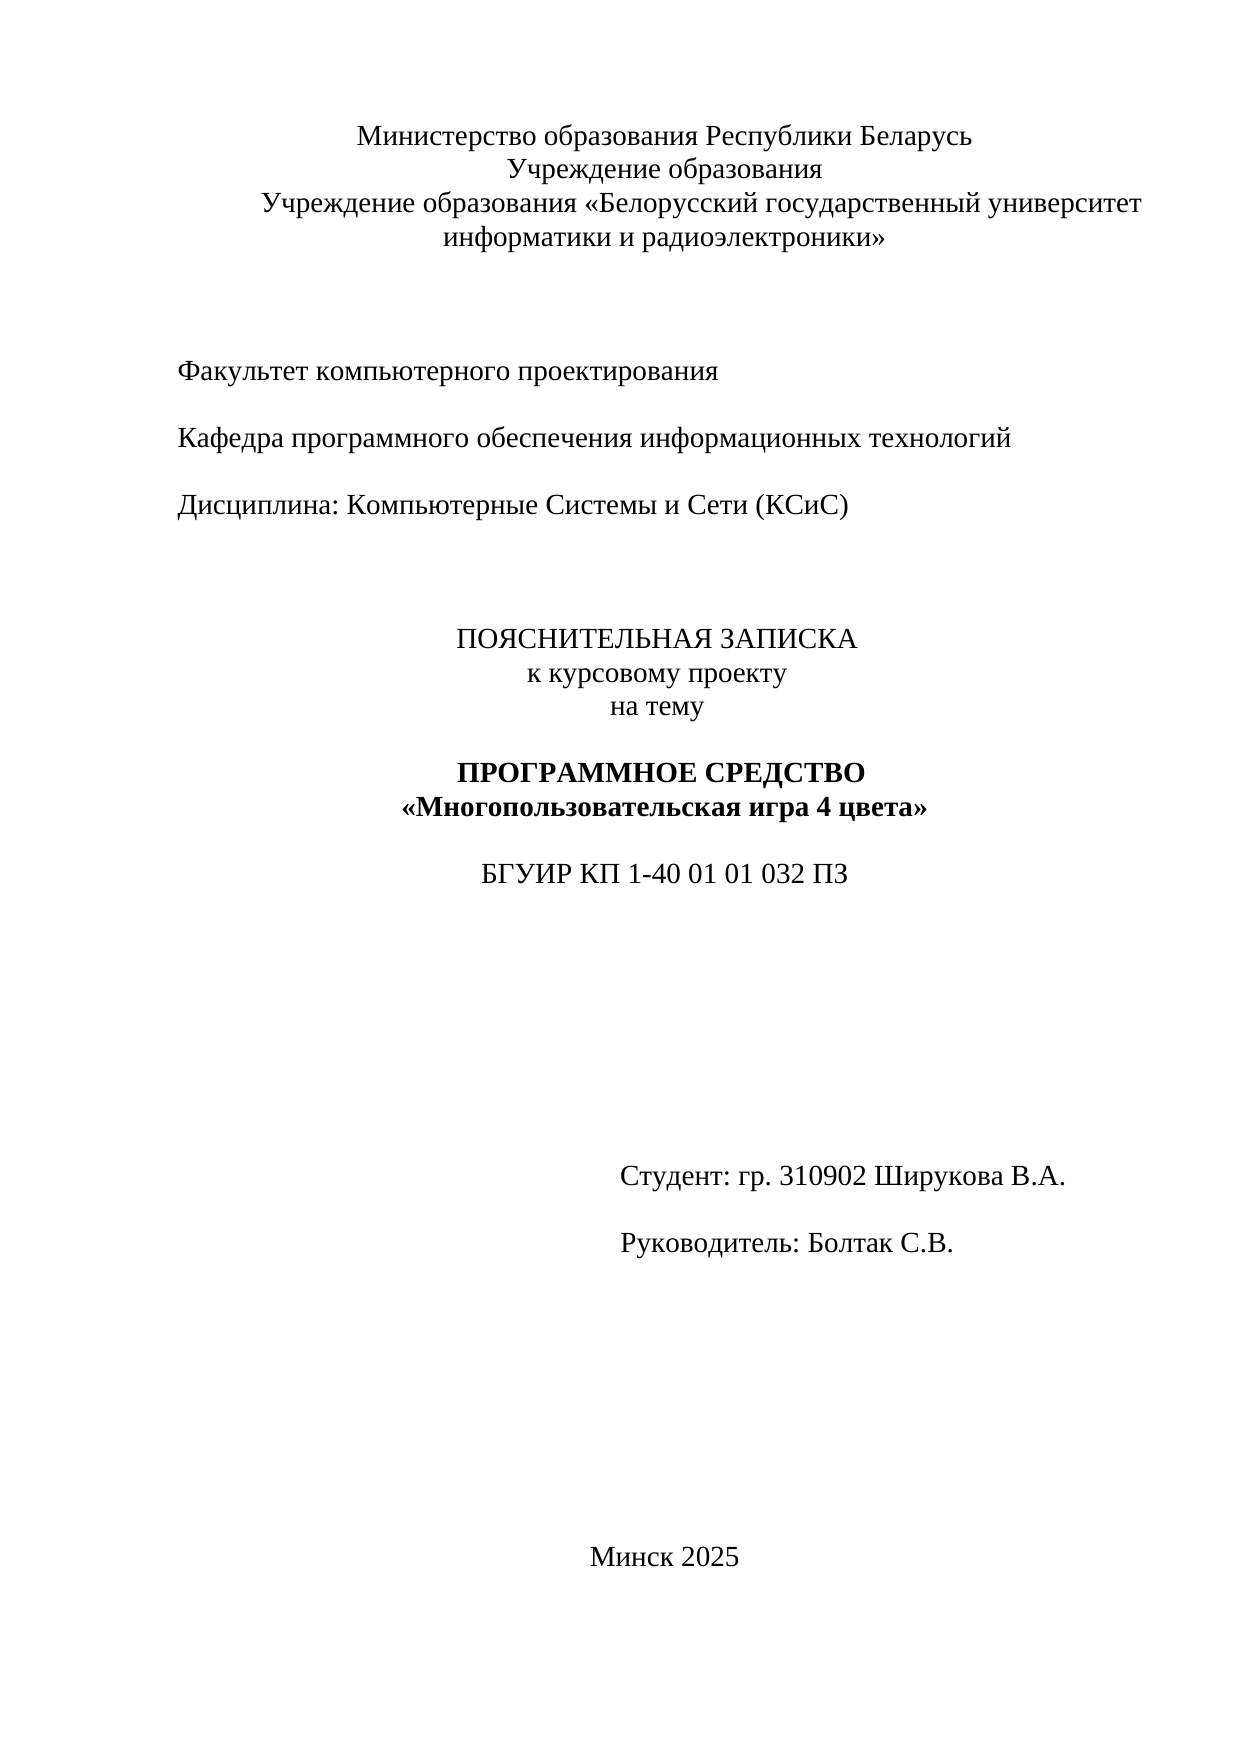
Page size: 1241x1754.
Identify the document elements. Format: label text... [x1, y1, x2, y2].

text Учреждение образования «Белорусский государственный университет информатики и радиоэлектроники» [177, 185, 1152, 252]
text ПОЯСНИТЕЛЬНАЯ ЗАПИСКА [162, 621, 1152, 655]
text БГУИР КП 1-40 01 01 032 ПЗ [177, 856, 1152, 889]
text Программное средство [398, 755, 1152, 789]
text «Многопользовательская игра 4 цвета» [177, 789, 1152, 822]
text к курсовому проекту [162, 655, 1152, 688]
text Минск 2025 [177, 1539, 1152, 1572]
text Дисциплина: Компьютерные Системы и Сети (КСиС) [177, 487, 1152, 521]
text Студент: гр. 310902 Ширукова В.А. [620, 1158, 1152, 1191]
text Учреждение образования [177, 152, 1152, 185]
text Министерство образования Республики Беларусь [177, 118, 1152, 152]
text Руководитель: Болтак С.В. [177, 1225, 1152, 1258]
text Кафедра программного обеспечения информационных технологий [177, 420, 1152, 453]
text Факультет компьютерного проектирования [177, 353, 1152, 386]
text на тему [162, 688, 1152, 722]
